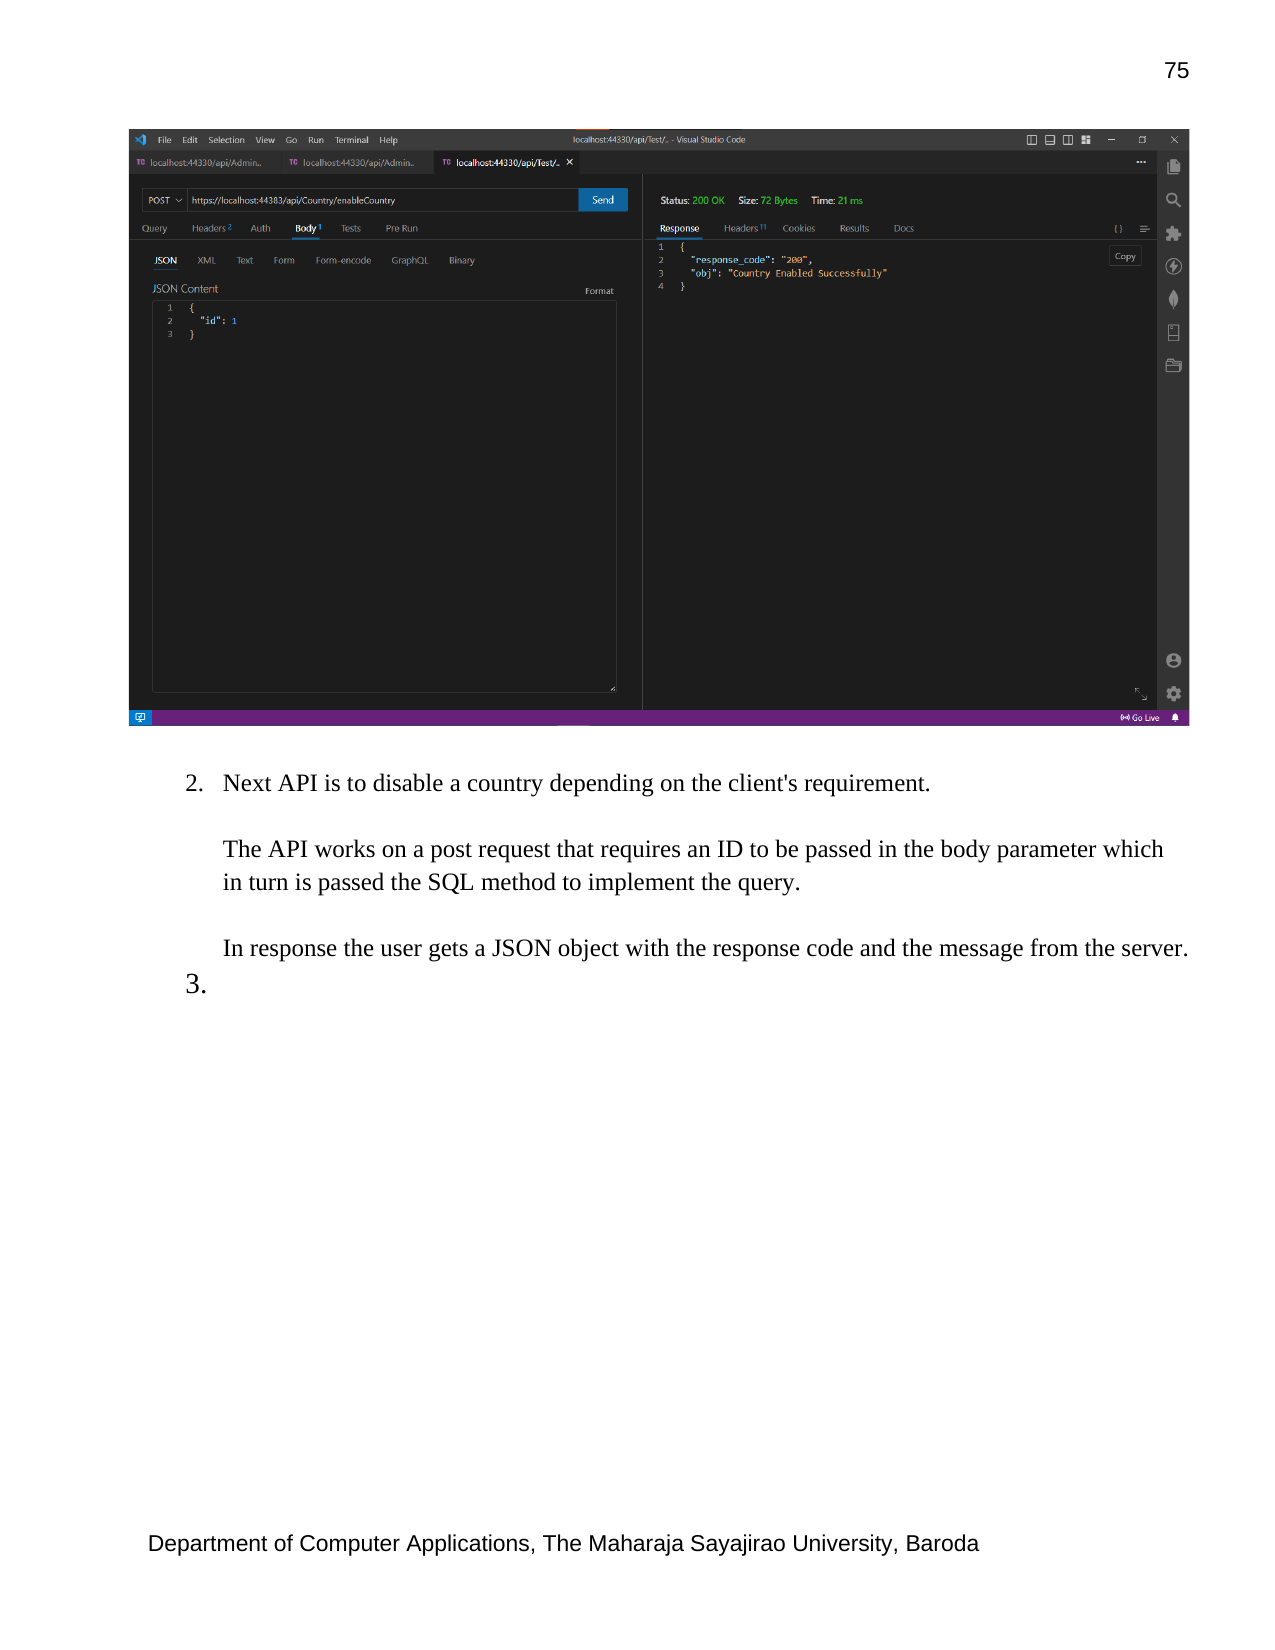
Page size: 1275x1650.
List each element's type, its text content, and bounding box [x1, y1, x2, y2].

list In response the user gets a JSON object with the response code and the message from the server. [223, 933, 1189, 961]
list Next API is to disable a country depending on the client's requirement. [185, 768, 1189, 796]
picture [128, 129, 1190, 726]
list The API works on a post request that requires an ID to be passed in the body parameter which in turn is passed the SQL method to implement the query. [223, 834, 1189, 895]
